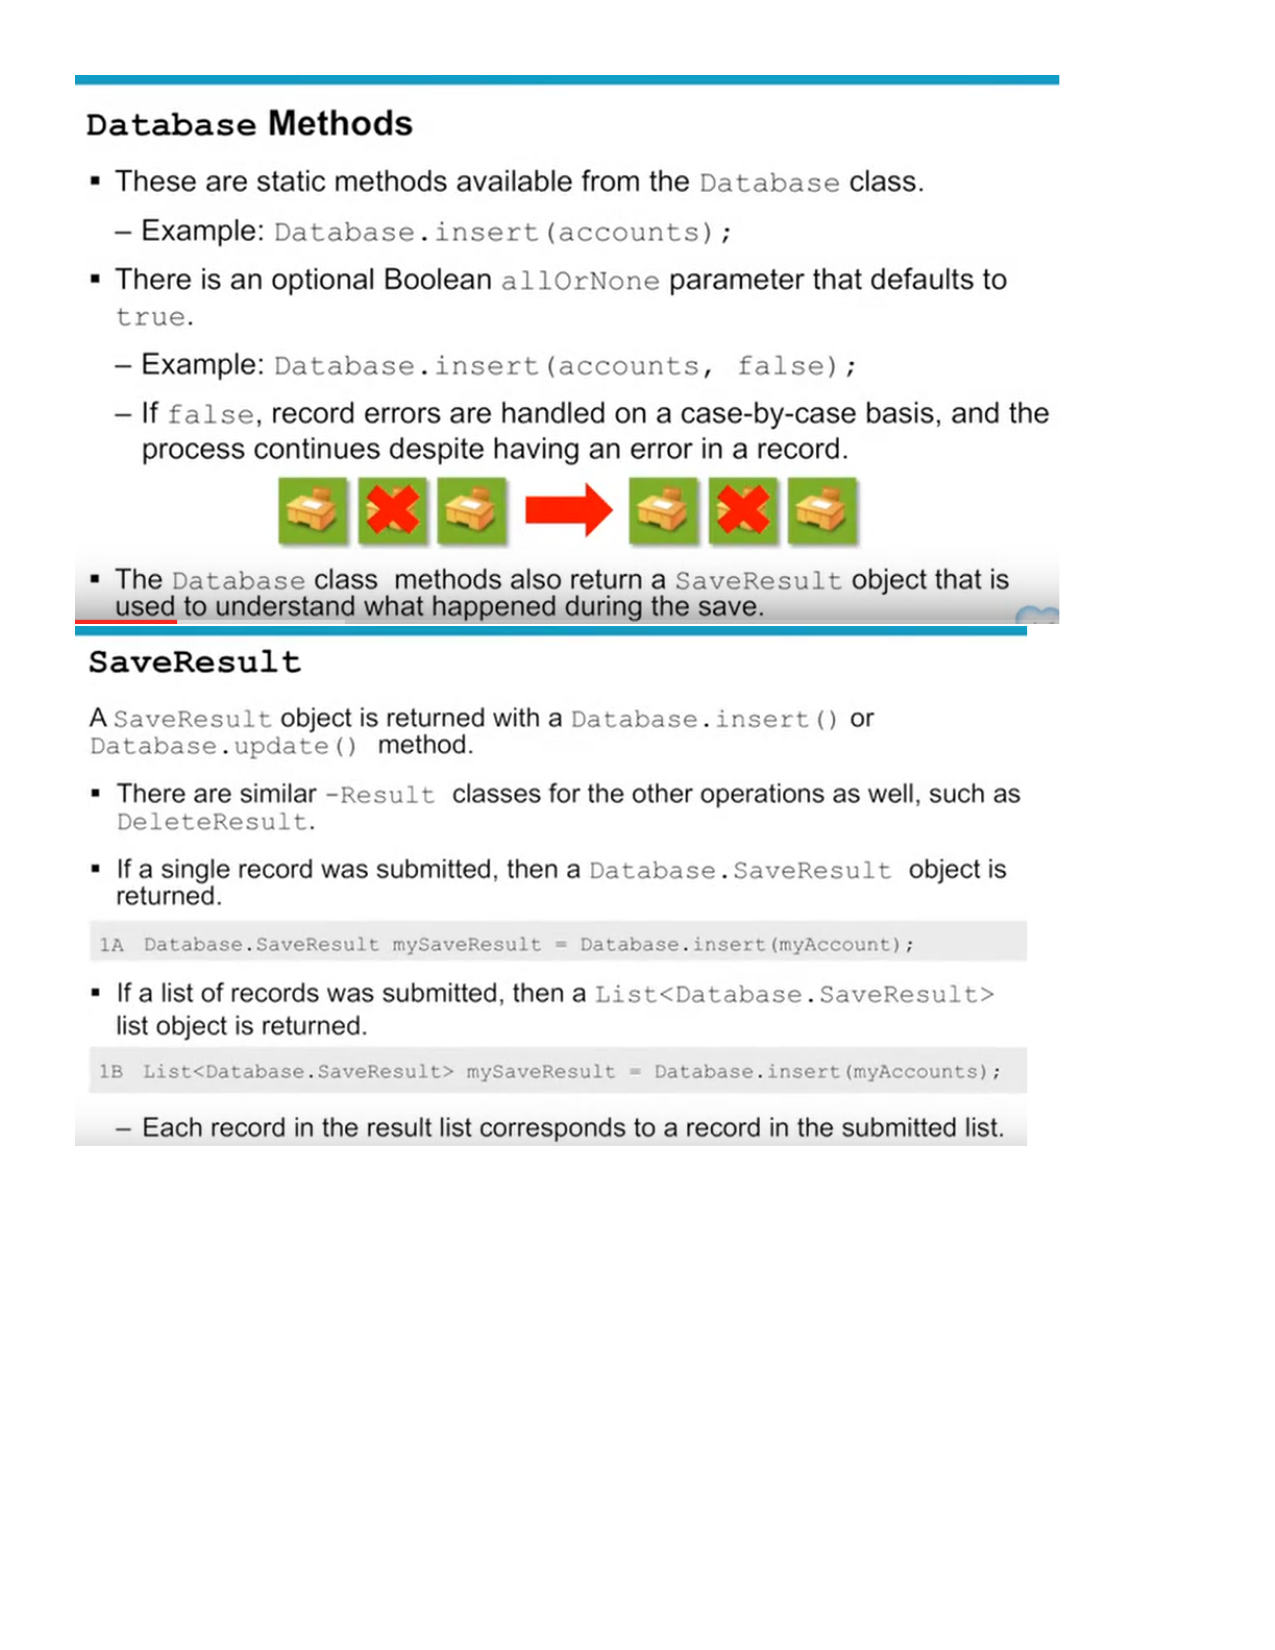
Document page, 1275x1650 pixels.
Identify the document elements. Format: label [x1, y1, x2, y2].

picture [75, 79, 1060, 624]
picture [75, 626, 1028, 1146]
